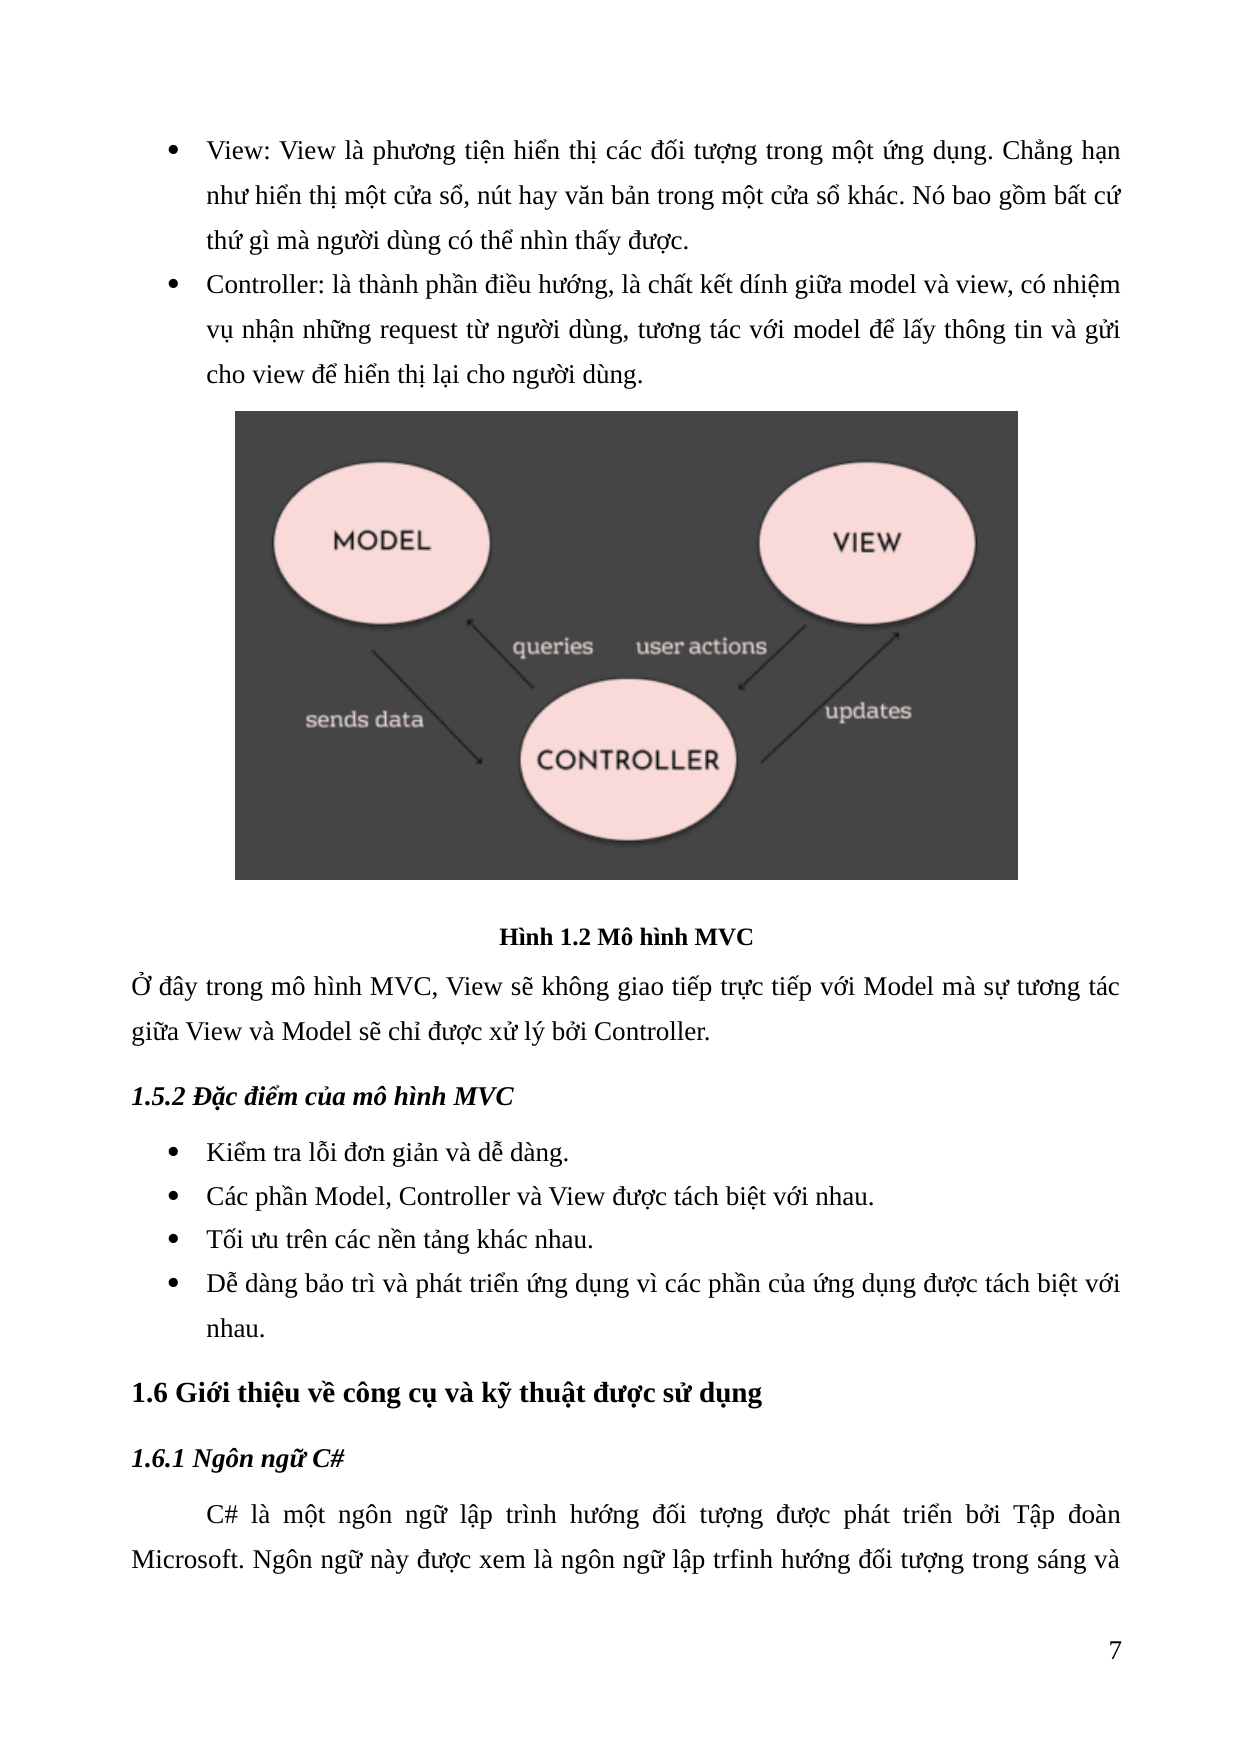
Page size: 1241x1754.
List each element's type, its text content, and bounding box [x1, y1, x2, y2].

list Kiểm tra lỗi đơn giản và dễ dàng. [169, 1133, 1122, 1170]
subtitle Đặc điểm của mô hình MVC [131, 1077, 1122, 1114]
list Dễ dàng bảo trì và phát triển ứng dụng vì các phần của ứng dụng được tách biệt với nhau. [169, 1264, 1122, 1347]
text Ở đây trong mô hình MVC, View sẽ không giao tiếp trực tiếp với Model mà sự tương tác giữa View và Model sẽ chỉ được xử lý bởi Controller. [131, 967, 1122, 1050]
list View: View là phương tiện hiển thị các đối tượng trong một ứng dụng. Chẳng hạn như hiển thị một cửa sổ, nút hay văn bản trong một cửa sổ khác. Nó bao gồm bất cứ thứ gì mà người dùng có thể nhìn thấy được. [169, 131, 1122, 259]
subtitle Giới thiệu về công cụ và kỹ thuật được sử dụng [131, 1373, 1122, 1411]
picture [235, 411, 1018, 880]
list Các phần Model, Controller và View được tách biệt với nhau. [169, 1177, 1122, 1214]
list Tối ưu trên các nền tảng khác nhau. [169, 1220, 1122, 1258]
text Hình 1.2 Mô hình MVC [131, 917, 1122, 955]
subtitle Ngôn ngữ C# [131, 1438, 1122, 1476]
list Controller: là thành phần điều hướng, là chất kết dính giữa model và view, có nhiệm vụ nhận những request từ người dùng, tương tác với model để lấy thông tin và gửi cho view để hiển thị lại cho người dùng. [169, 265, 1122, 392]
